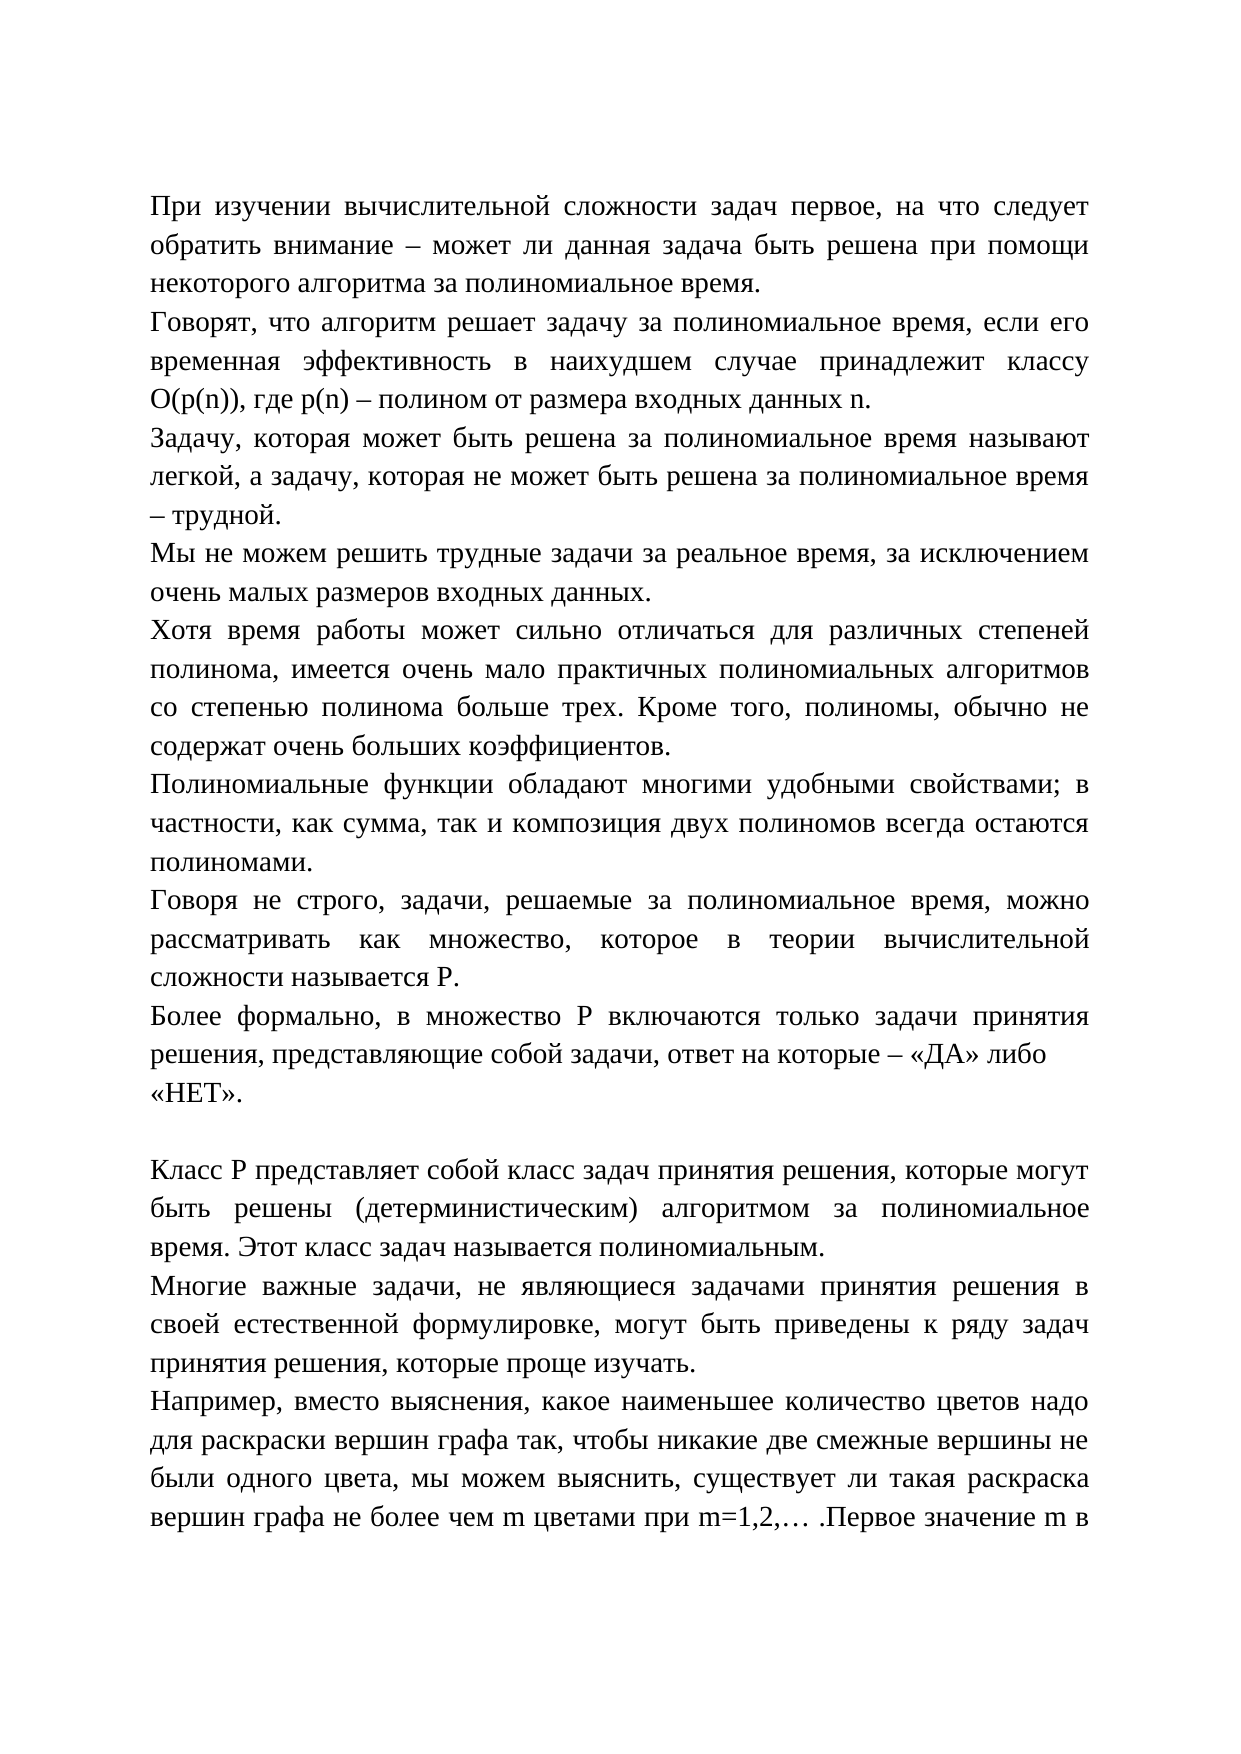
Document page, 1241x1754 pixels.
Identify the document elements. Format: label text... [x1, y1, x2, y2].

text Класс P представляет собой класс задач принятия решения, которые могут быть решены (детерминистическим) алгоритмом за полиномиальное время. Этот класс задач называется полиномиальным. [150, 1152, 1090, 1263]
text Хотя время работы может сильно отличаться для различных степеней полинома, имеется очень мало практичных полиномиальных алгоритмов со степенью полинома больше трех. Кроме того, полиномы, обычно не содержат очень больших коэффициентов. [150, 612, 1090, 762]
text Мы не можем решить трудные задачи за реальное время, за исключением очень малых размеров входных данных. [150, 535, 1090, 607]
text При изучении вычислительной сложности задач первое, на что следует обратить внимание – может ли данная задача быть решена при помощи некоторого алгоритма за полиномиальное время. [150, 188, 1090, 299]
text Задачу, которая может быть решена за полиномиальное время называют легкой, а задачу, которая не может быть решена за полиномиальное время – трудной. [150, 420, 1090, 530]
text «НЕТ». [150, 1075, 1090, 1108]
text Более формально, в множество P включаются только задачи принятия решения, представляющие собой задачи, ответ на которые – «ДА» либо [150, 998, 1090, 1070]
text Говоря не строго, задачи, решаемые за полиномиальное время, можно рассматривать как множество, которое в теории вычислительной сложности называется P. [150, 882, 1090, 993]
text Многие важные задачи, не являющиеся задачами принятия решения в своей естественной формулировке, могут быть приведены к ряду задач принятия решения, которые проще изучать. [150, 1268, 1090, 1378]
text Говорят, что алгоритм решает задачу за полиномиальное время, если его временная эффективность в наихудшем случае принадлежит классу O(p(n)), где p(n) – полином от размера входных данных n. [150, 304, 1090, 415]
text Полиномиальные функции обладают многими удобными свойствами; в частности, как сумма, так и композиция двух полиномов всегда остаются полиномами. [150, 767, 1090, 877]
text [150, 1383, 1090, 1532]
